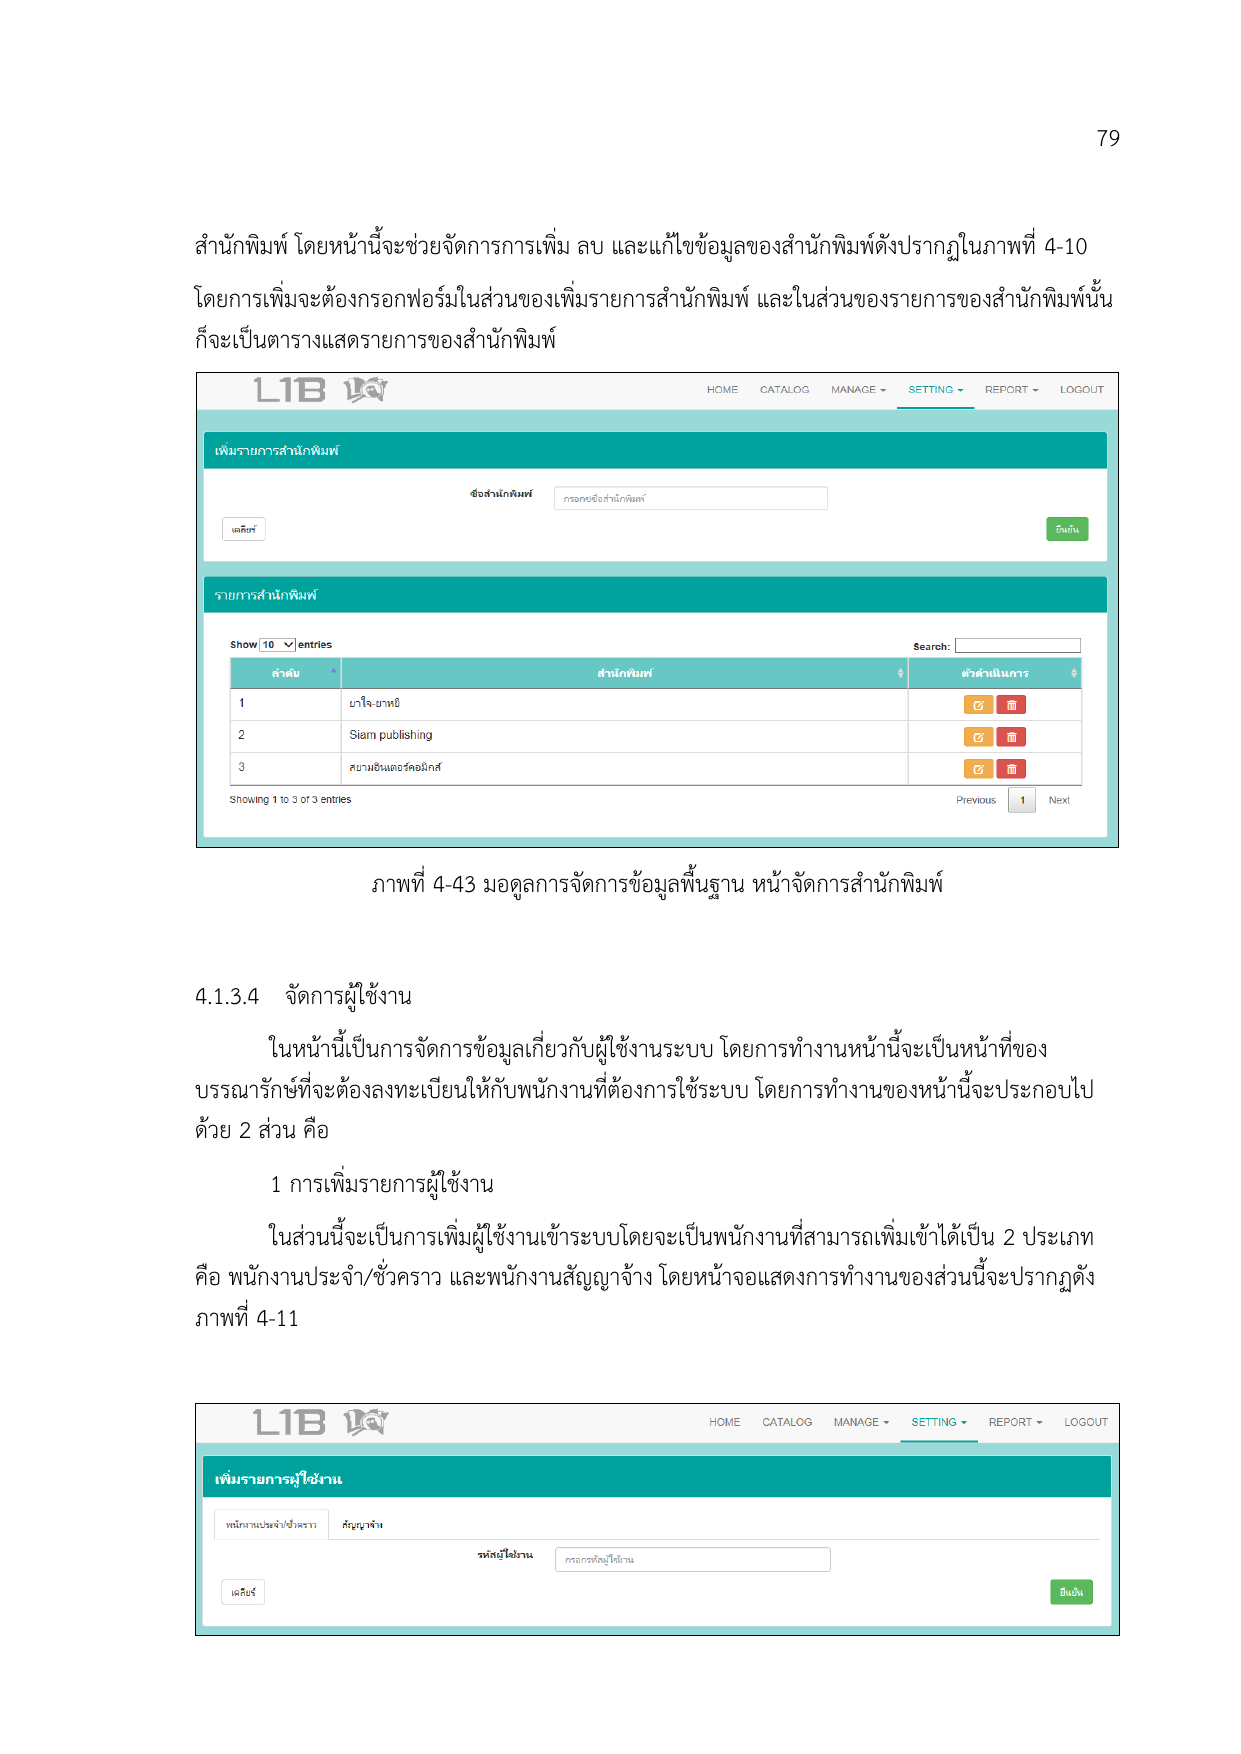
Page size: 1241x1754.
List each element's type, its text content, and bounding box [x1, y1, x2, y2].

text 1 การเพิ่มรายการผู้ใช้งาน [195, 1163, 1120, 1200]
picture [196, 1404, 1119, 1635]
subtitle จัดการผู้ใช้งาน [195, 975, 1120, 1013]
text โดยการเพิ่มจะต้องกรอกฟอร์มในส่วนของเพิ่มรายการสำนักพิมพ์ และในส่วนของรายการของสำนักพิมพ์นั้นก็จะเป็นตารางแสดรายการของสำนักพิมพ์ [195, 278, 1120, 356]
text ในหน้านี้เป็นการจัดการข้อมูลเกี่ยวกับผู้ใช้งานระบบ โดยการทำงานหน้านี้จะเป็นหน้าที่ของบรรณารักษ์ที่จะต้องลงทะเบียนให้กับพนักงานที่ต้องการใช้ระบบ โดยการทำงานของหน้านี้จะประกอบไปด้วย 2 ส่วน คือ [195, 1028, 1120, 1147]
picture [197, 373, 1118, 847]
text ในส่วนนี้จะเป็นการเพิ่มผู้ใช้งานเข้าระบบโดยจะเป็นพนักงานที่สามารถเพิ่มเข้าได้เป็น 2 ประเภทคือ พนักงานประจำ/ชั่วคราว และพนักงานสัญญาจ้าง โดยหน้าจอแสดงการทำงานของส่วนนี้จะปรากฏดังภาพที่ 4-11 [195, 1216, 1120, 1335]
text สำนักพิมพ์ โดยหน้านี้จะช่วยจัดการการเพิ่ม ลบ และแก้ไขข้อมูลของสำนักพิมพ์ดังปรากฏในภาพที่ 4-10 [195, 225, 1120, 263]
